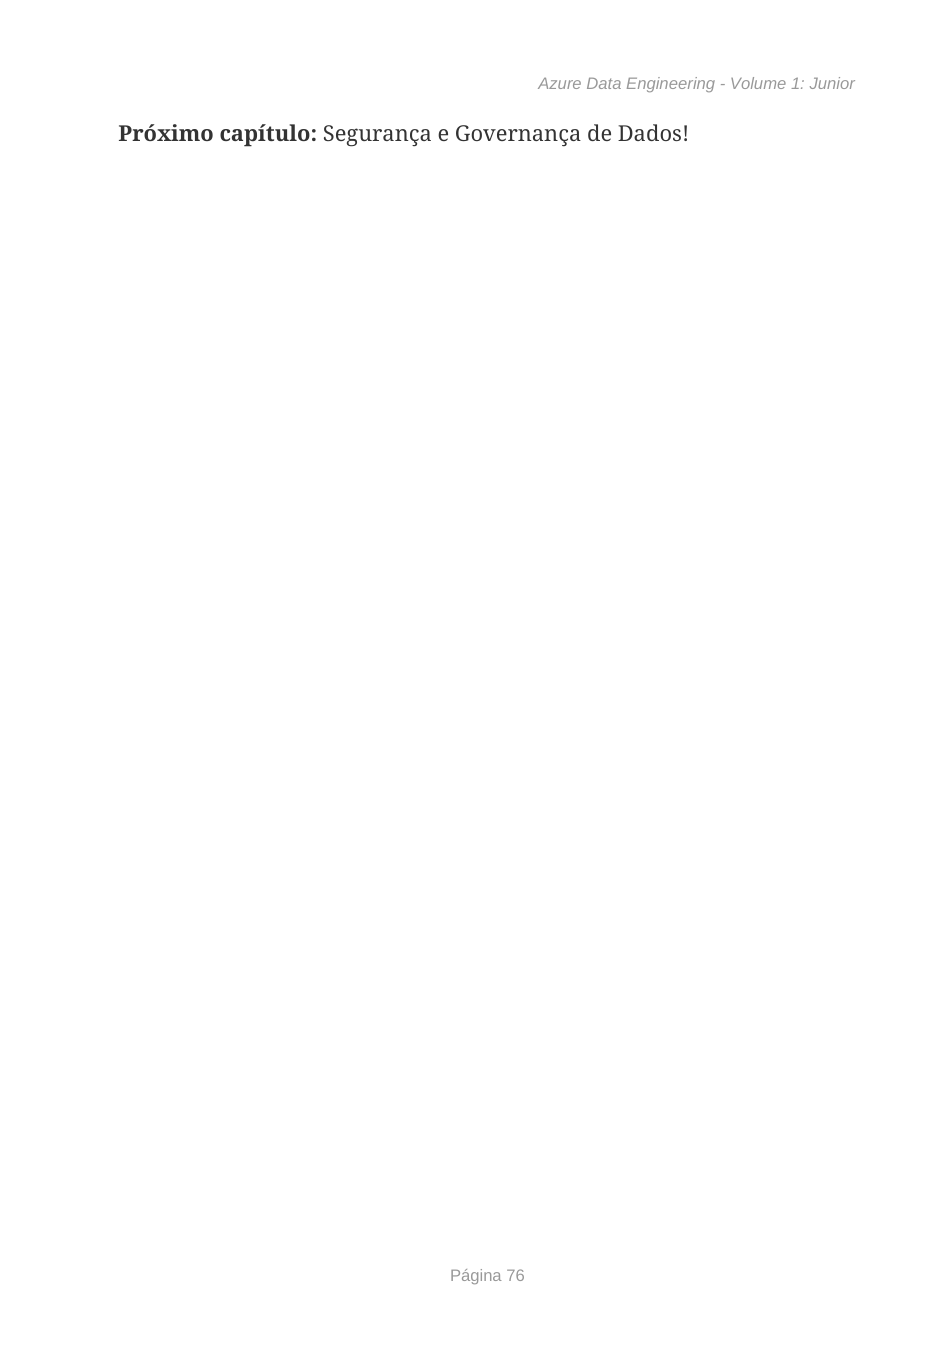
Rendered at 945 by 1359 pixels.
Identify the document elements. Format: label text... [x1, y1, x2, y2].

text Próximo capítulo: Segurança e Governança de Dados! [118, 118, 856, 148]
